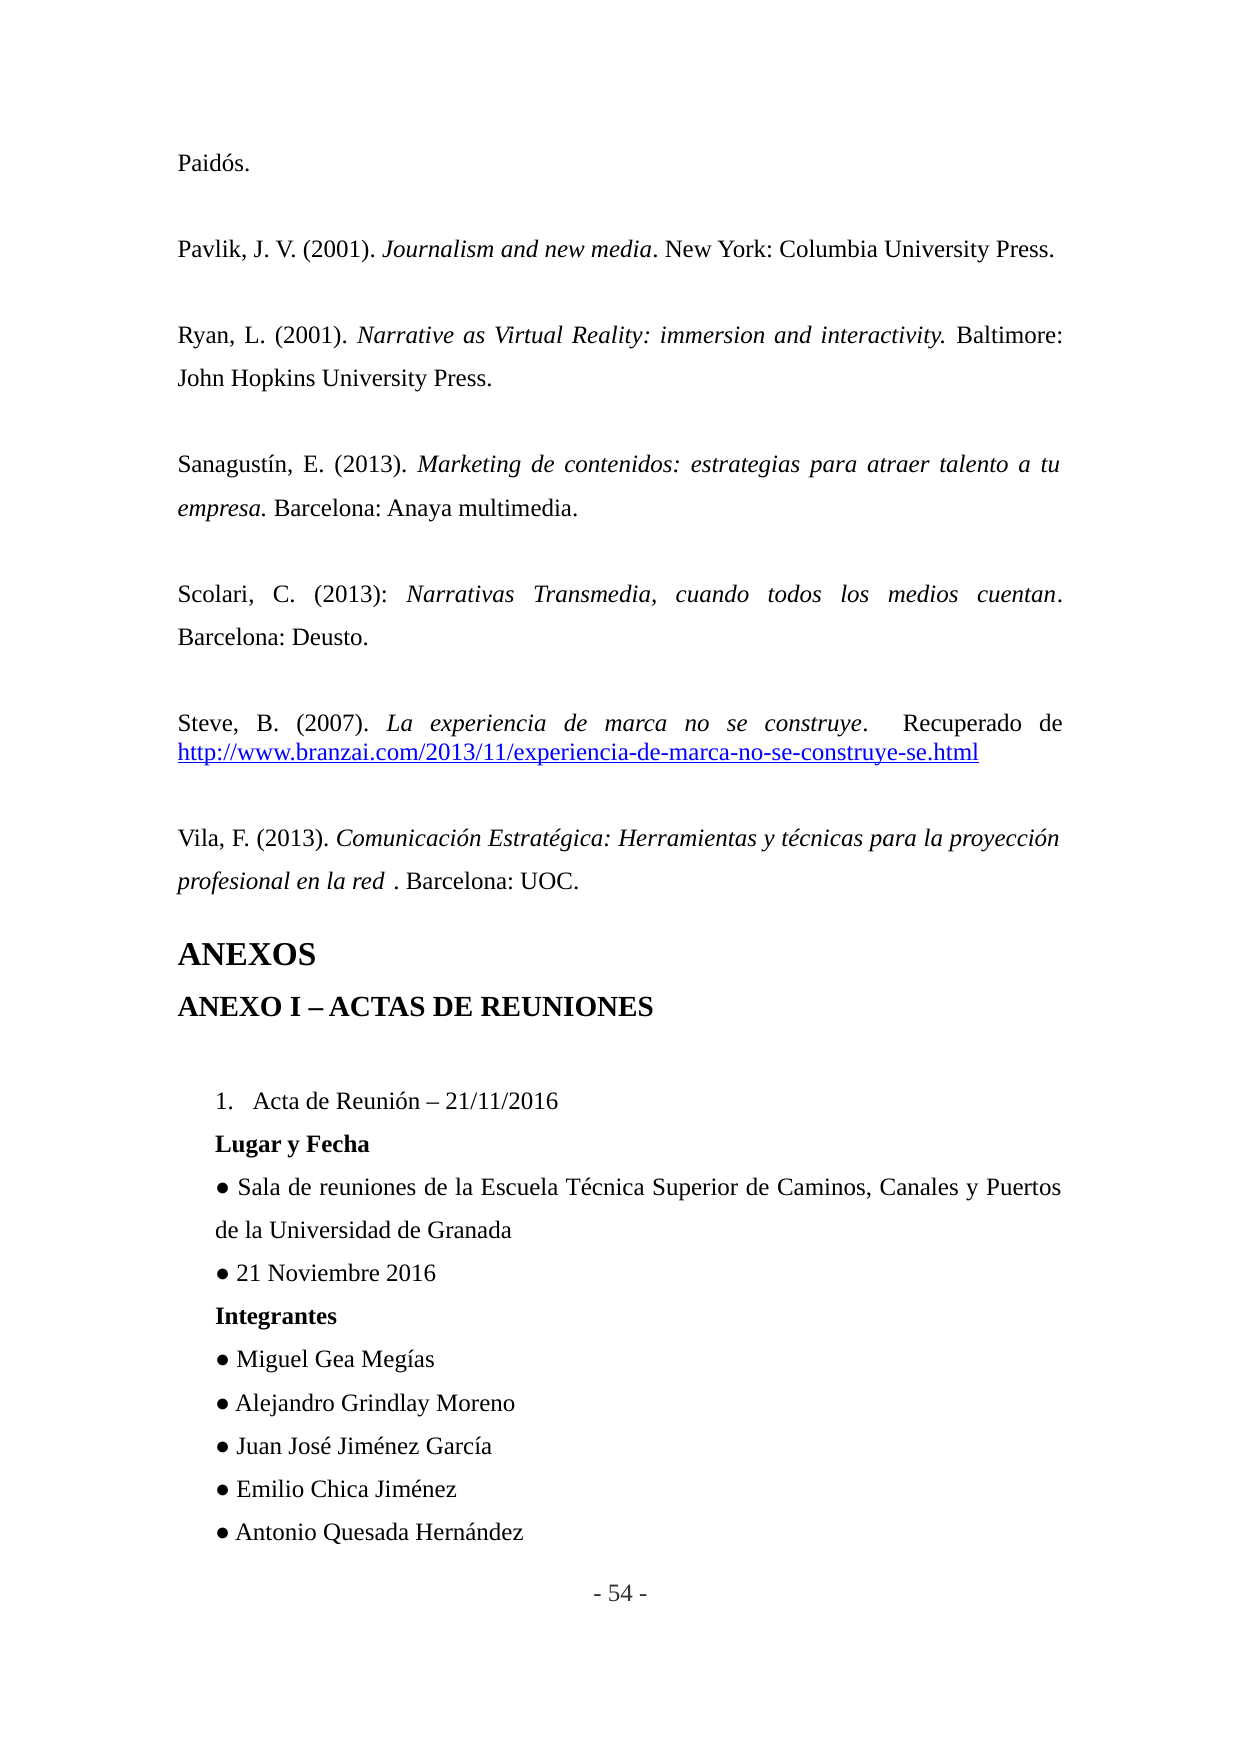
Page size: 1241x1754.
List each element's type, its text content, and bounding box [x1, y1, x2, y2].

text Sanagustín, E. (2013). Marketing de contenidos: estrategias para atraer talento a tu empresa. Barcelona: Anaya multimedia. [177, 449, 1063, 521]
text Pavlik, J. V. (2001). Journalism and new media. New York: Columbia University Press. [177, 234, 1063, 263]
text Integrantes [215, 1301, 1063, 1330]
text ● Emilio Chica Jiménez [215, 1474, 1063, 1503]
text ● 21 Noviembre 2016 [215, 1258, 1063, 1287]
text ● Antonio Quesada Hernández [215, 1517, 1063, 1546]
text ● Sala de reuniones de la Escuela Técnica Superior de Caminos, Canales y Puertos de la Universidad de Granada [215, 1172, 1063, 1244]
list Acta de Reunión – 21/11/2016 [215, 1086, 1063, 1114]
subtitle ANEXOS [177, 934, 1063, 973]
text Scolari, C. (2013): Narrativas Transmedia, cuando todos los medios cuentan. Barcelona: Deusto. [177, 579, 1063, 651]
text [177, 148, 1063, 176]
subtitle ANEXO I – ACTAS DE REUNIONES [177, 989, 1063, 1023]
text ● Alejandro Grindlay Moreno [215, 1388, 1063, 1416]
text Ryan, L. (2001). Narrative as Virtual Reality: immersion and interactivity. Baltimore: John Hopkins University Press. [177, 320, 1063, 392]
text ● Miguel Gea Megías [215, 1344, 1063, 1373]
text Lugar y Fecha [215, 1129, 1063, 1158]
text Vila, F. (2013). Comunicación Estratégica: Herramientas y técnicas para la proyección profesional en la red . Barcelona: UOC. [177, 823, 1063, 895]
text ● Juan José Jiménez García [215, 1431, 1063, 1459]
text Steve, B. (2007). La experiencia de marca no se construye. Recuperado de http://www.branzai.com/2013/11/experiencia-de-marca-no-se-construye-se.html [177, 708, 1063, 766]
